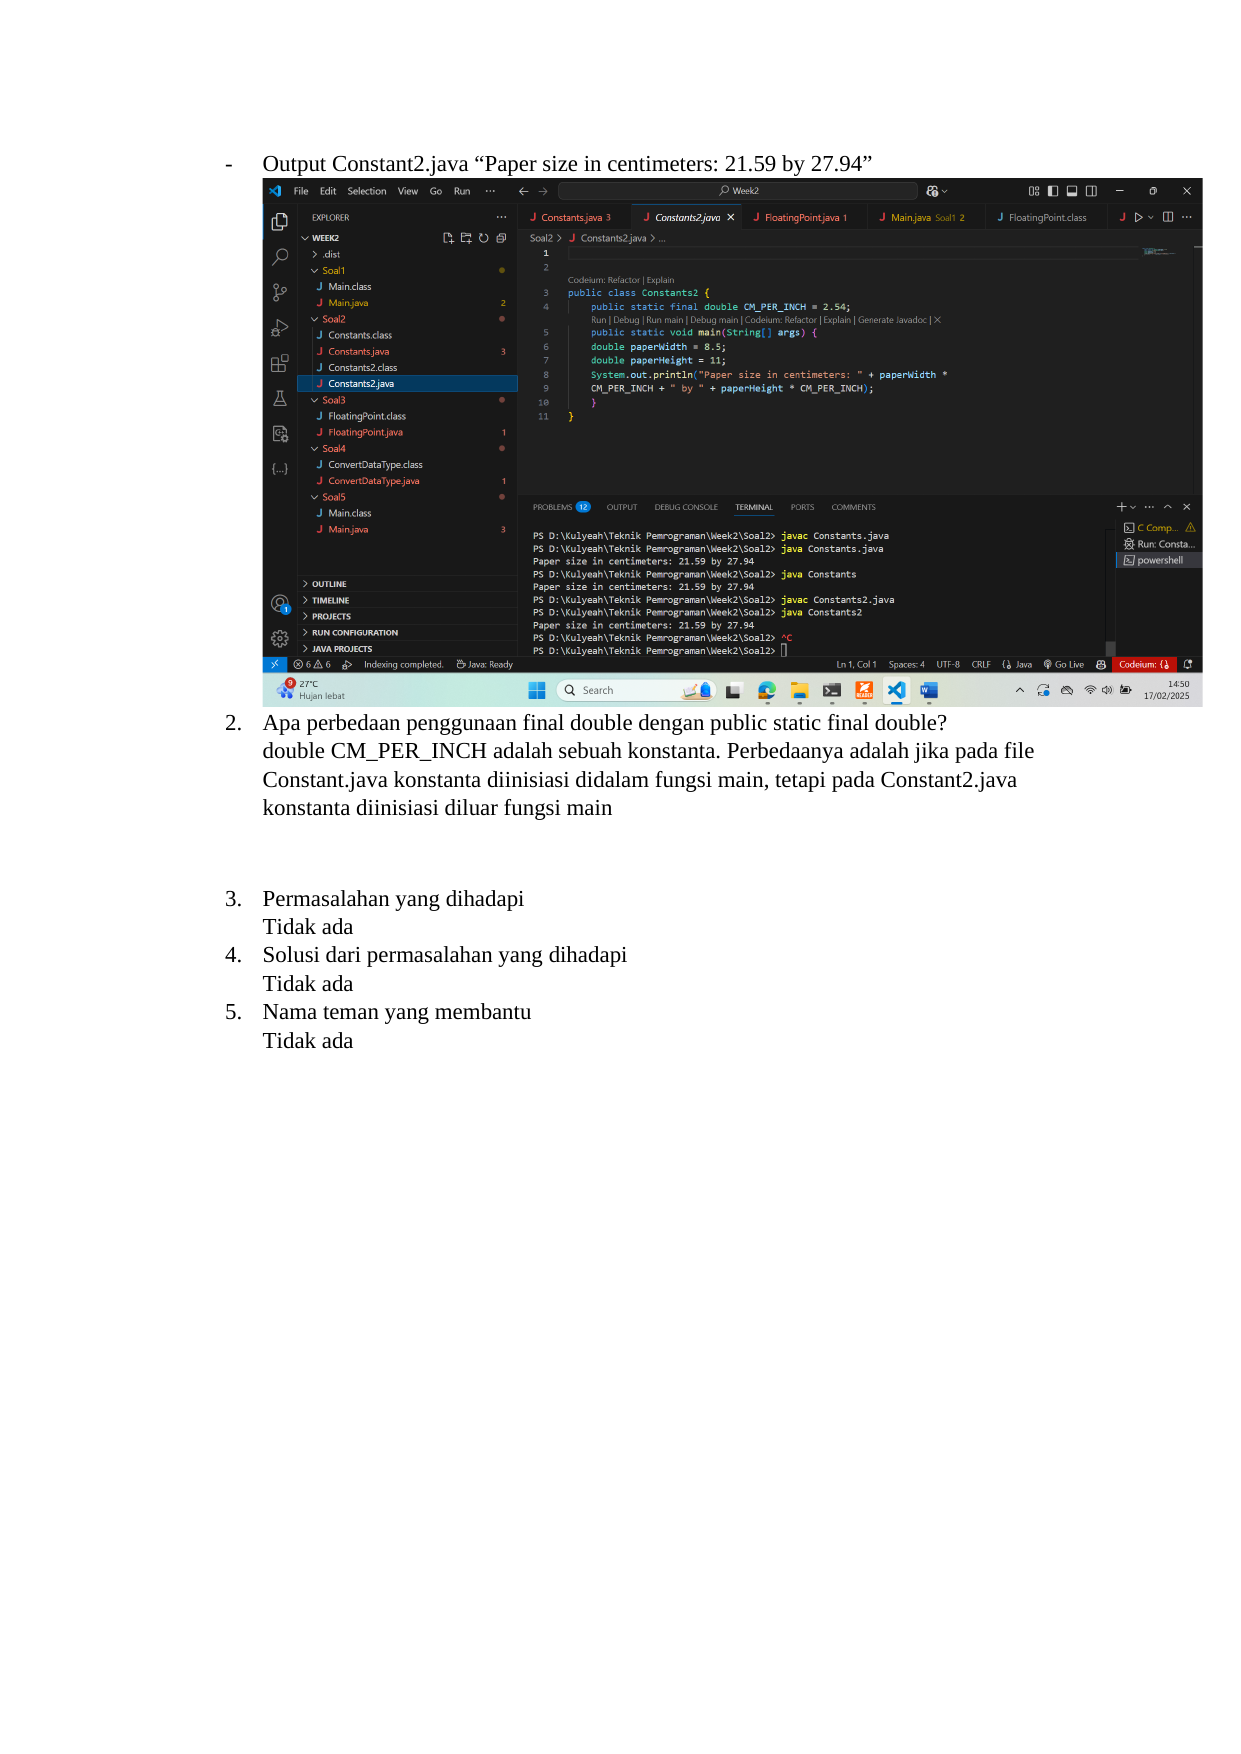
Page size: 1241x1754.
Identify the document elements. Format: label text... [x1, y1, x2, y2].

list Tidak ada [262, 970, 1090, 996]
picture [262, 178, 1203, 707]
list double CM_PER_INCH adalah sebuah konstanta. Perbedaanya adalah jika pada file Constant.java konstanta diinisiasi didalam fungsi main, tetapi pada Constant2.java konstanta diinisiasi diluar fungsi main [262, 738, 1090, 821]
list Permasalahan yang dihadapi [225, 885, 1090, 911]
list Solusi dari permasalahan yang dihadapi [225, 942, 1090, 968]
list Nama teman yang membantu [225, 998, 1090, 1025]
list Apa perbedaan penggunaan final double dengan public static final double? [225, 709, 1090, 736]
list Tidak ada [262, 913, 1090, 939]
list Tidak ada [262, 1027, 1090, 1053]
